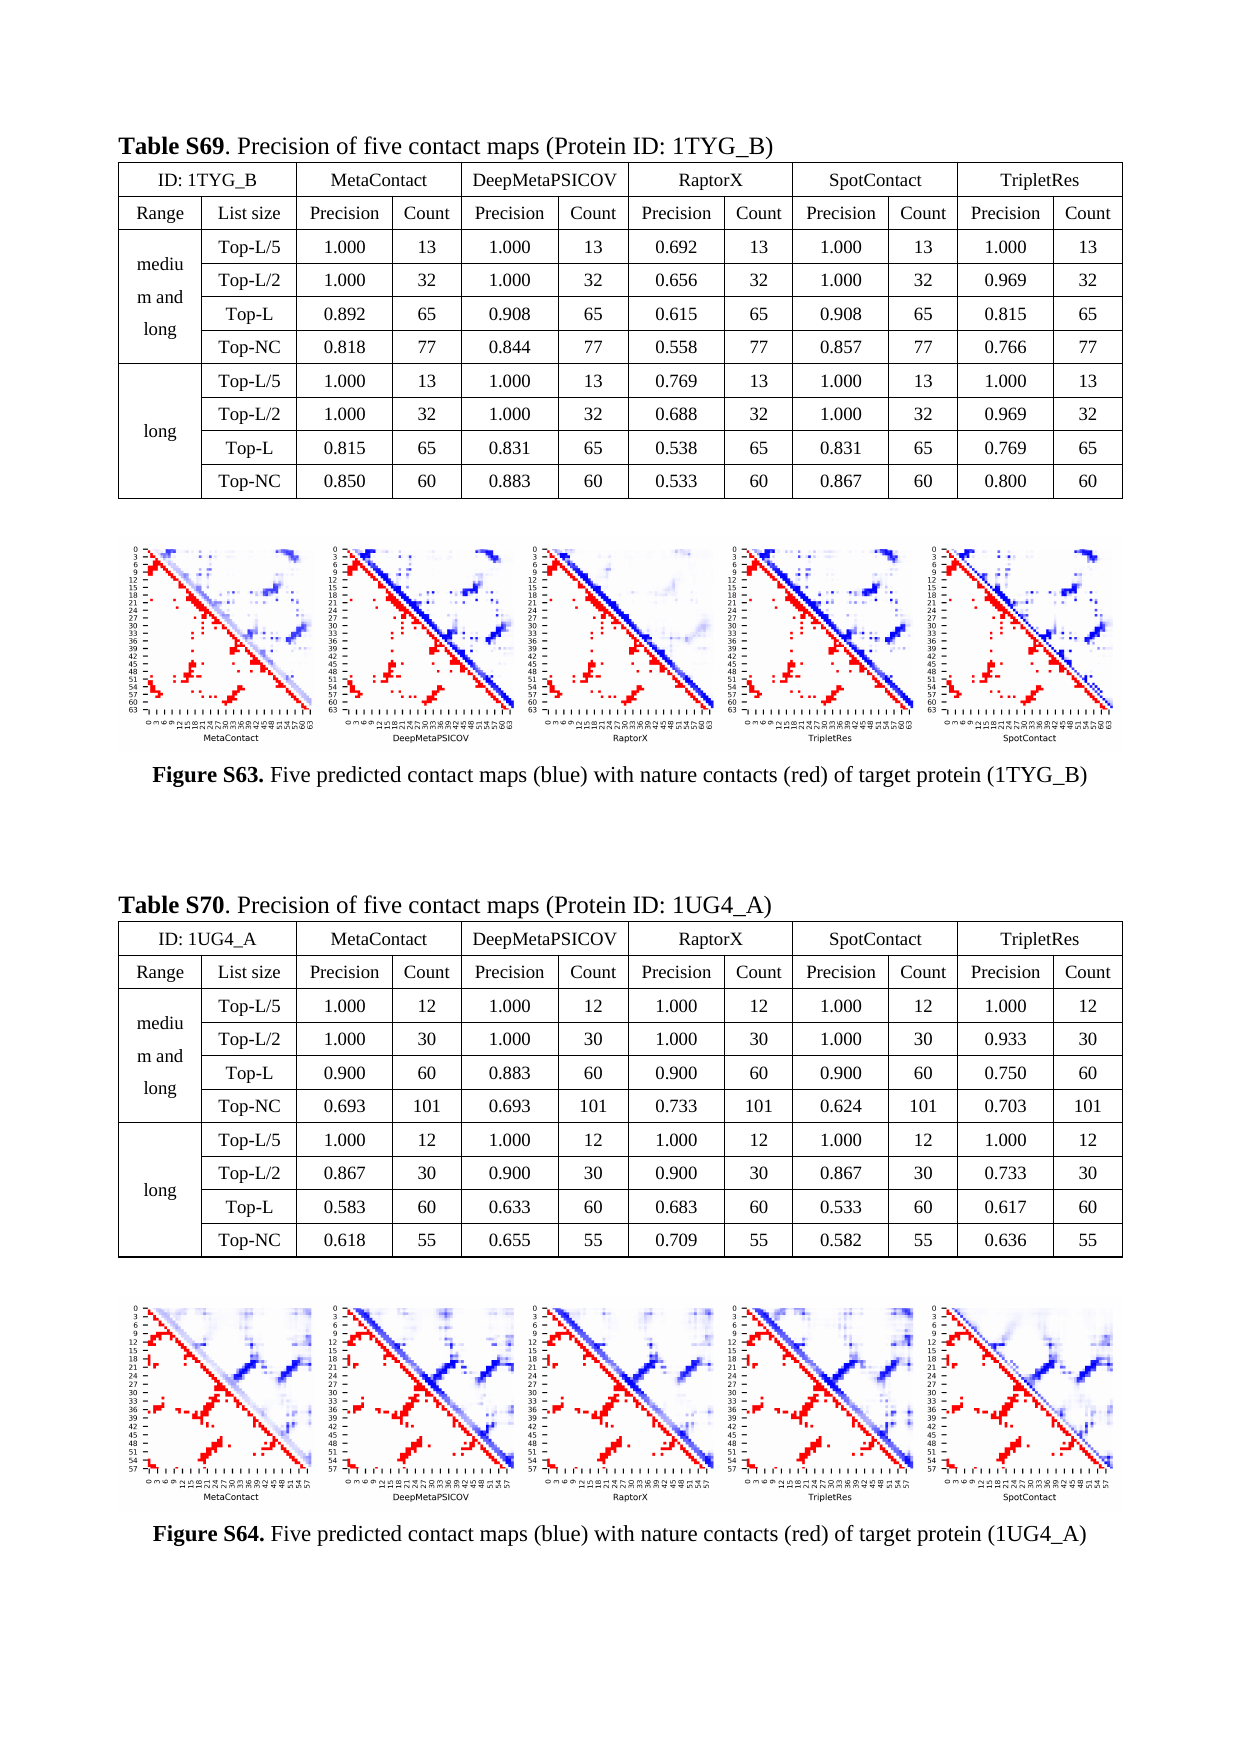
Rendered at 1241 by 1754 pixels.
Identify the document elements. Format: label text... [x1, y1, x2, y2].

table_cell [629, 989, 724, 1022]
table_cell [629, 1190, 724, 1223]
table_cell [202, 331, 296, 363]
text Table S69. Precision of five contact maps (Protein ID: 1TYG_B) [118, 129, 1122, 162]
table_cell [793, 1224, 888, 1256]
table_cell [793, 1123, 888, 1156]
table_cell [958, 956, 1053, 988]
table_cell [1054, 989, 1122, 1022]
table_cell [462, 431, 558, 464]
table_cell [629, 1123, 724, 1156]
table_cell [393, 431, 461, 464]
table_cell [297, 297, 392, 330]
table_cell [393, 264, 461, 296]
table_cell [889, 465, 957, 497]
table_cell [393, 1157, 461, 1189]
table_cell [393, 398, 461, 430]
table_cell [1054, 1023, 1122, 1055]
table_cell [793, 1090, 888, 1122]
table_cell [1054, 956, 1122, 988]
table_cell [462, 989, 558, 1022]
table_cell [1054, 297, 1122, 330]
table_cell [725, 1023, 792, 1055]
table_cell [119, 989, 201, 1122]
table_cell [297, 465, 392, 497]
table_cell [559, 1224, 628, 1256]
text Table S70. Precision of five contact maps (Protein ID: 1UG4_A) [118, 888, 1122, 921]
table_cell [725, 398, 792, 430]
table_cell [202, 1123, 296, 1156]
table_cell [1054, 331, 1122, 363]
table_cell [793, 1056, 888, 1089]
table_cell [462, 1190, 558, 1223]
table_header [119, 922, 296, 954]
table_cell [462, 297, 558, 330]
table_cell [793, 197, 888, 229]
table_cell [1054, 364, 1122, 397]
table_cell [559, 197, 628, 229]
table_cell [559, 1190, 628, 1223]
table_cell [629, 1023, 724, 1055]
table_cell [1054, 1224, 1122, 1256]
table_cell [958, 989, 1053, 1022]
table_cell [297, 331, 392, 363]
text Figure S64. Five predicted contact maps (blue) with nature contacts (red) of target protein (1UG4_A) [118, 1517, 1122, 1550]
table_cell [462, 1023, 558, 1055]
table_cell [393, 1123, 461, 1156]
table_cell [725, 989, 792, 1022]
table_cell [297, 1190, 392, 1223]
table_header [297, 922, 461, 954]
text Figure S63. Five predicted contact maps (blue) with nature contacts (red) of target protein (1TYG_B) [118, 758, 1122, 791]
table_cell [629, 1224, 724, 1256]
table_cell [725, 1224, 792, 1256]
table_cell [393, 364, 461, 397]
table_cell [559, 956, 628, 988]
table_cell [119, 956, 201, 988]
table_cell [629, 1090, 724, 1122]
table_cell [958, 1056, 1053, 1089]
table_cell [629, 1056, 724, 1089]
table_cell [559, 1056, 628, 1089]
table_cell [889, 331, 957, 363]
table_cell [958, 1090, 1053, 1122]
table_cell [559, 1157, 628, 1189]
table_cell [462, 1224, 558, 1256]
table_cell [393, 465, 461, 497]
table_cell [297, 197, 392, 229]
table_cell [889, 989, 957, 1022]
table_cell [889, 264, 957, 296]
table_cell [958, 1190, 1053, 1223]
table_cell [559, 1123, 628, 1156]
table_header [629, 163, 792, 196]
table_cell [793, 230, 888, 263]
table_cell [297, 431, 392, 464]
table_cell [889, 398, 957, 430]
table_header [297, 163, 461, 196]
picture [118, 536, 1123, 753]
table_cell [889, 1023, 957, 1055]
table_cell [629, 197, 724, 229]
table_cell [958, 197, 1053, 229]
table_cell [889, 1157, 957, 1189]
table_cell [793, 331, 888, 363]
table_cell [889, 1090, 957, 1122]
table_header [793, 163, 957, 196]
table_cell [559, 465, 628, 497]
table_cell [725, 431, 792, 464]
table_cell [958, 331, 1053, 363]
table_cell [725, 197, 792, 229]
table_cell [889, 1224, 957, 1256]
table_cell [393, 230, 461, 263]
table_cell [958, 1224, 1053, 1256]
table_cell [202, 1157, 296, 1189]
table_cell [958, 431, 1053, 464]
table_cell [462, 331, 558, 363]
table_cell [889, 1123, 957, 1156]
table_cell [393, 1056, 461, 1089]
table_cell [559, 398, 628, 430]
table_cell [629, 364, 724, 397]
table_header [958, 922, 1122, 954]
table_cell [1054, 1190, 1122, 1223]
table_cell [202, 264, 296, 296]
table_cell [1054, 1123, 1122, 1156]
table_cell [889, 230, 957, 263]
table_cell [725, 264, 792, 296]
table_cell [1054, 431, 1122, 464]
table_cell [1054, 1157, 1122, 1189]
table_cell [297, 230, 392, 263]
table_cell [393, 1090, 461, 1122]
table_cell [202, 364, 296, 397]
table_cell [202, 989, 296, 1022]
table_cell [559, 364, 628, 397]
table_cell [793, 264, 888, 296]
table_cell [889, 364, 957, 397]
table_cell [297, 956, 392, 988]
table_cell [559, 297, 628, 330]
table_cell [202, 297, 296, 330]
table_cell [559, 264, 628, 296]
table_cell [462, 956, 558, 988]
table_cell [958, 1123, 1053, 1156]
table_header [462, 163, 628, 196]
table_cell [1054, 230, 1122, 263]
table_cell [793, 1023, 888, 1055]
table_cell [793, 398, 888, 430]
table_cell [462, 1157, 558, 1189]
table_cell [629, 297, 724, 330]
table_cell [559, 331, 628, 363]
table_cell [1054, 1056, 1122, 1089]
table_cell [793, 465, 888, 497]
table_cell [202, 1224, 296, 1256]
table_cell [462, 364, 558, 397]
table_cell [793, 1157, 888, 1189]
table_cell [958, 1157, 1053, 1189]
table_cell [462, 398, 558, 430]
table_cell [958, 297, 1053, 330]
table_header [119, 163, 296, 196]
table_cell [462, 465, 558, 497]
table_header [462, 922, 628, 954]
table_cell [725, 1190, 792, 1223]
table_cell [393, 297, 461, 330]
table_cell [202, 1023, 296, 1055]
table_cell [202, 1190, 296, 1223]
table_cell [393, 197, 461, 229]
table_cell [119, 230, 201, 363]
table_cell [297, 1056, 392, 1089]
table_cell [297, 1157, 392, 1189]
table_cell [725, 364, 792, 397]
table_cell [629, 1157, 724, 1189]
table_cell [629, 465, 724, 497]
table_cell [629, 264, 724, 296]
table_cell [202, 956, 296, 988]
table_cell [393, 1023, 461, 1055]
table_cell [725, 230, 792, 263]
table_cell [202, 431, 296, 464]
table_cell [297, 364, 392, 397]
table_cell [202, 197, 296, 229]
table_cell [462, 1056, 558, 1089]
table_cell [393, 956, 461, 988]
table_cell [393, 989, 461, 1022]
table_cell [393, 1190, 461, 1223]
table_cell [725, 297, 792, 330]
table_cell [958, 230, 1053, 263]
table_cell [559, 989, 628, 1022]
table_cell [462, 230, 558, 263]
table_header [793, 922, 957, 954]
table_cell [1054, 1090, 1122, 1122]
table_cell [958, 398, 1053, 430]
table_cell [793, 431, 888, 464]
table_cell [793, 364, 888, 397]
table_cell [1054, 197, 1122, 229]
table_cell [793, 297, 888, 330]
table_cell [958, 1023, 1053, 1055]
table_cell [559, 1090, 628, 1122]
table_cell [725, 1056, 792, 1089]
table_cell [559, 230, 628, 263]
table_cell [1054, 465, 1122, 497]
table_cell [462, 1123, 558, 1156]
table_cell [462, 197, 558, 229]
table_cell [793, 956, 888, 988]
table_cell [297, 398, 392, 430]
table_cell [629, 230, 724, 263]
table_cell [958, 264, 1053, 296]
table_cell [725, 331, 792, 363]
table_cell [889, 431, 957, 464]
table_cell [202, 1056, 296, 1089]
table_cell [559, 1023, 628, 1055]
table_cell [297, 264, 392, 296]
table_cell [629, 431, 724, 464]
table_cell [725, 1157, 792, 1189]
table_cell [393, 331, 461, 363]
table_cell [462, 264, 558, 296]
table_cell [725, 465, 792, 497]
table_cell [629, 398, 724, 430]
picture [118, 1295, 1123, 1512]
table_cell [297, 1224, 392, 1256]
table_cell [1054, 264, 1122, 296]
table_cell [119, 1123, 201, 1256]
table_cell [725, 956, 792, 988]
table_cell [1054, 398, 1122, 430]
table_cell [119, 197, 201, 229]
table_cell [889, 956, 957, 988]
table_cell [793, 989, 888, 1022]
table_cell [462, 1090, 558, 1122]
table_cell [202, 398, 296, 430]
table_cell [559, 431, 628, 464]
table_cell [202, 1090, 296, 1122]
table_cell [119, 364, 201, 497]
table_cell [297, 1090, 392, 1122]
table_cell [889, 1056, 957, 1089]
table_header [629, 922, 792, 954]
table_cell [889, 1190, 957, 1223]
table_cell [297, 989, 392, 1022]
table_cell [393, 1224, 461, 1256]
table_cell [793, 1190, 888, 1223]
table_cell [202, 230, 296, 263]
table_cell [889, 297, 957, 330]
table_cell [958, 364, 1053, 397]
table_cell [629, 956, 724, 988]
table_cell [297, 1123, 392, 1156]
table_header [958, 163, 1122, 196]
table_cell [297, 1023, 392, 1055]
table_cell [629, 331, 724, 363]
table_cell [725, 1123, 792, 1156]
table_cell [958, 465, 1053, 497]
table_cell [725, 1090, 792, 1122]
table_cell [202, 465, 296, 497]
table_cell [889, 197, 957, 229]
